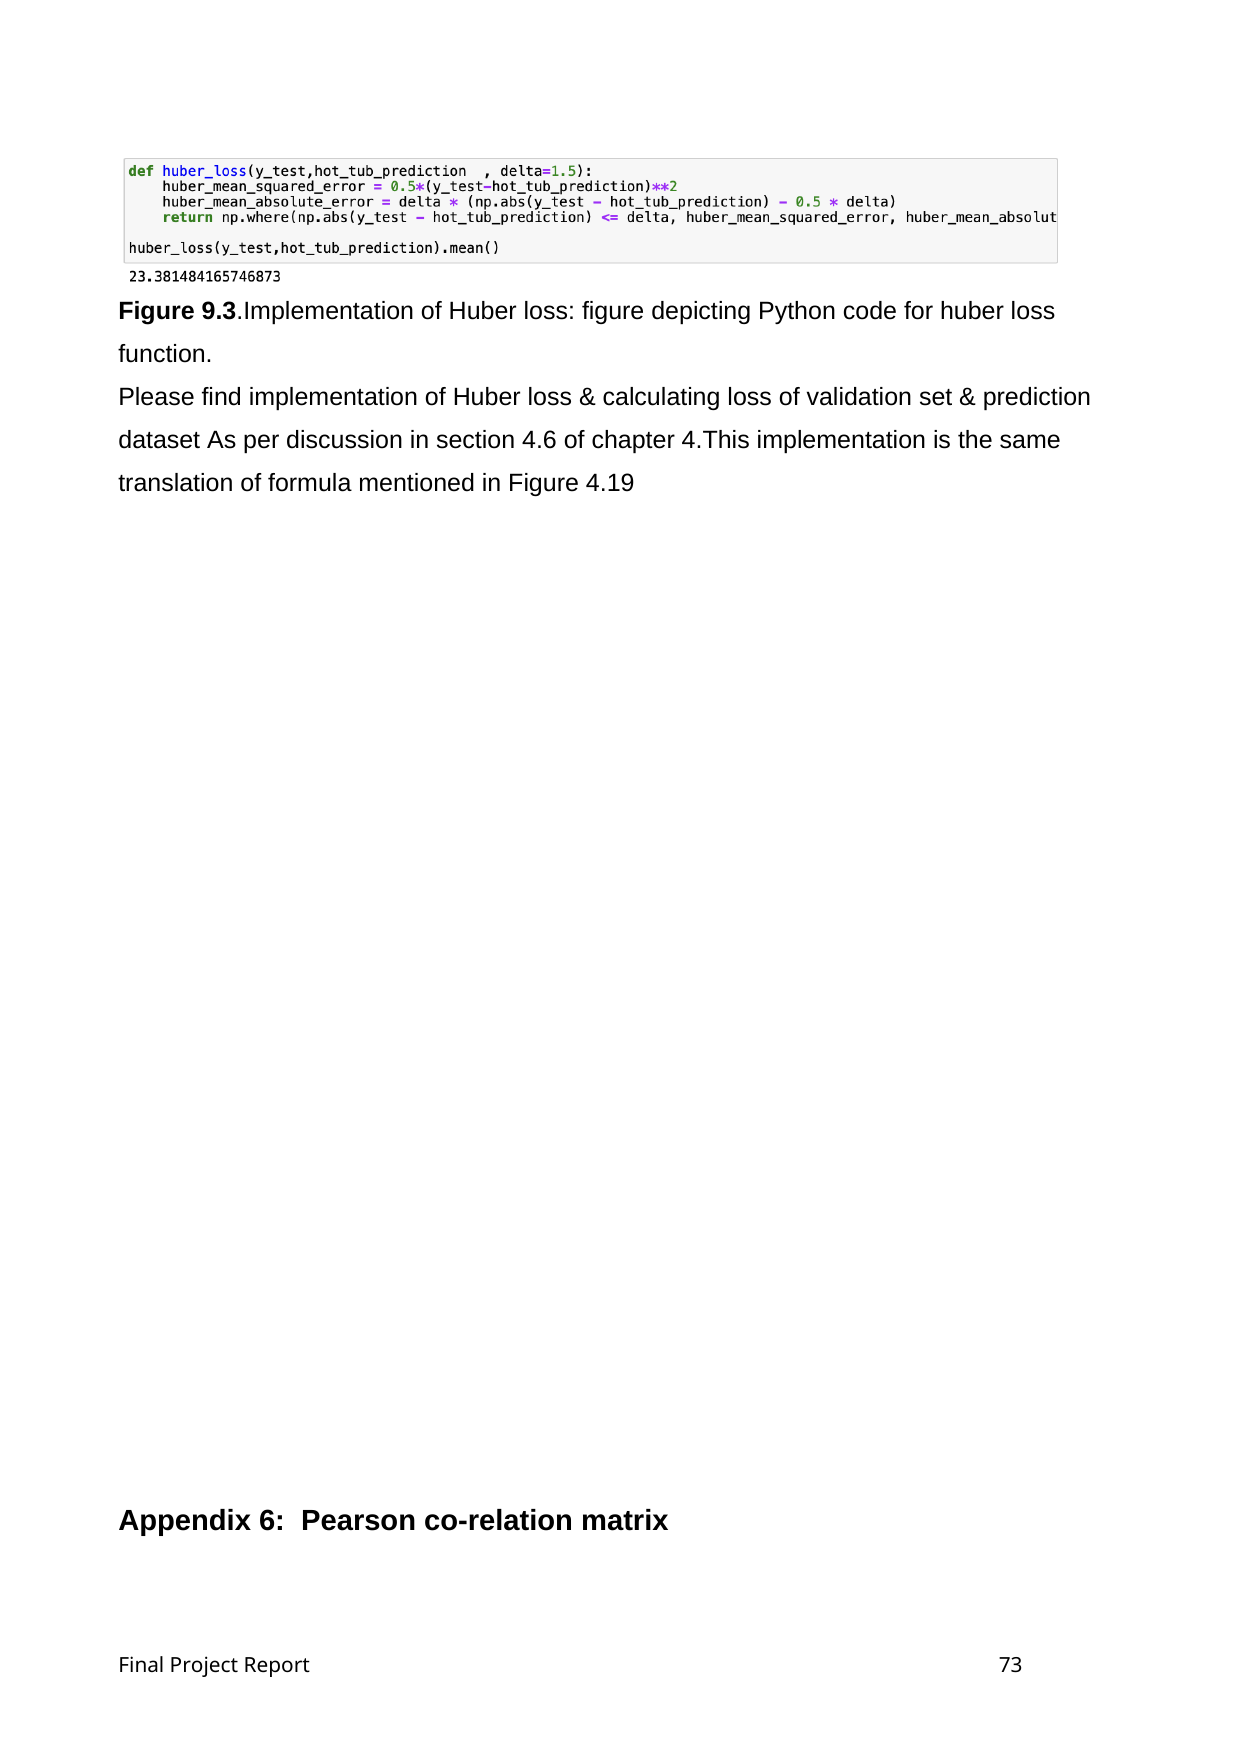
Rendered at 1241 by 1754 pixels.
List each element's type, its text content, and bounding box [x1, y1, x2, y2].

picture [118, 248, 1059, 397]
text Appendix 5: Implementation of Hubber Loss [118, 181, 1122, 215]
text Please find implementation of Huber loss & calculating loss of validation set & prediction dataset As per discussion in section 4.6 of chapter 4.This implementation is the same translation of formula mentioned in Figure 4.19 [118, 482, 1122, 684]
text Figure 9.3.Implementation of Huber loss: figure depicting Python code for huber loss function. [118, 396, 1122, 468]
